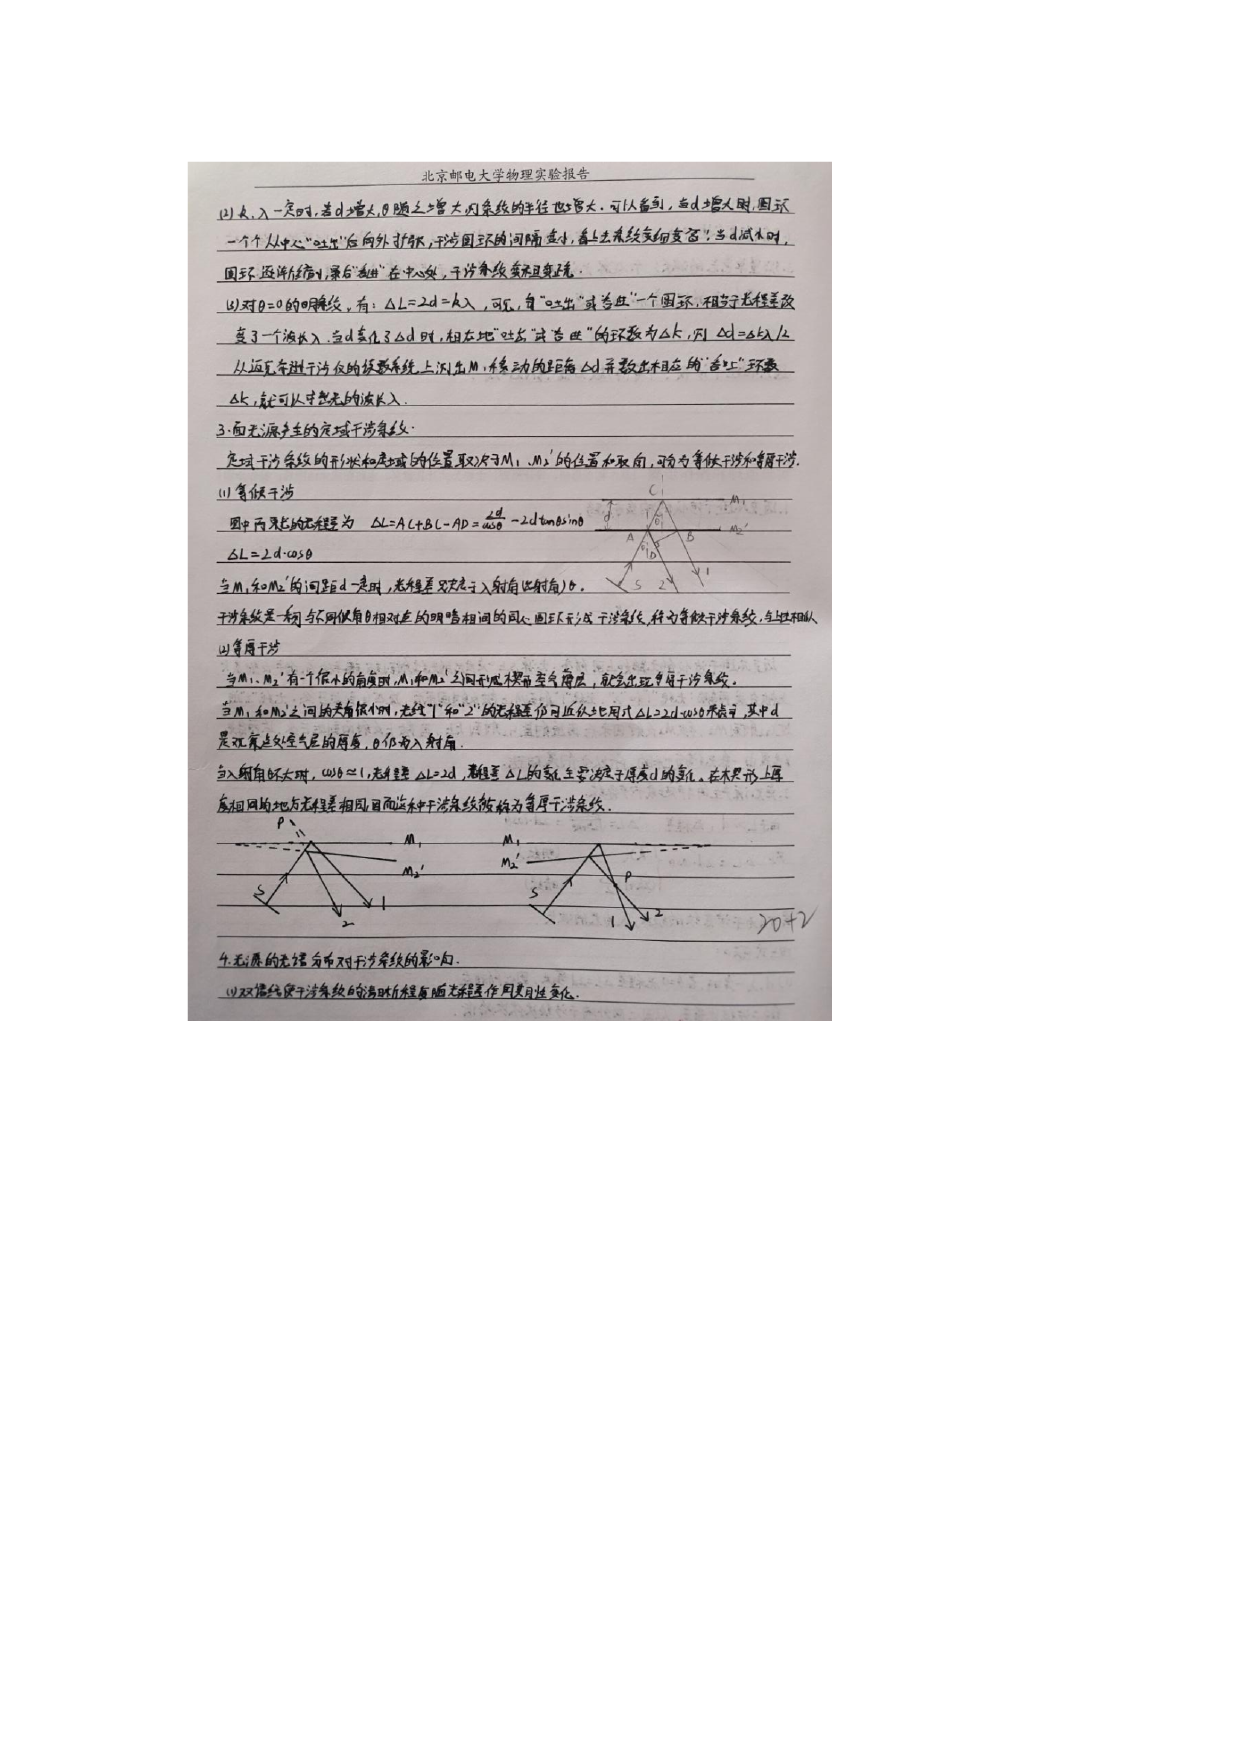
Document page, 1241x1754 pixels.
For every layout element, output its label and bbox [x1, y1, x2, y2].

picture [188, 163, 832, 1020]
